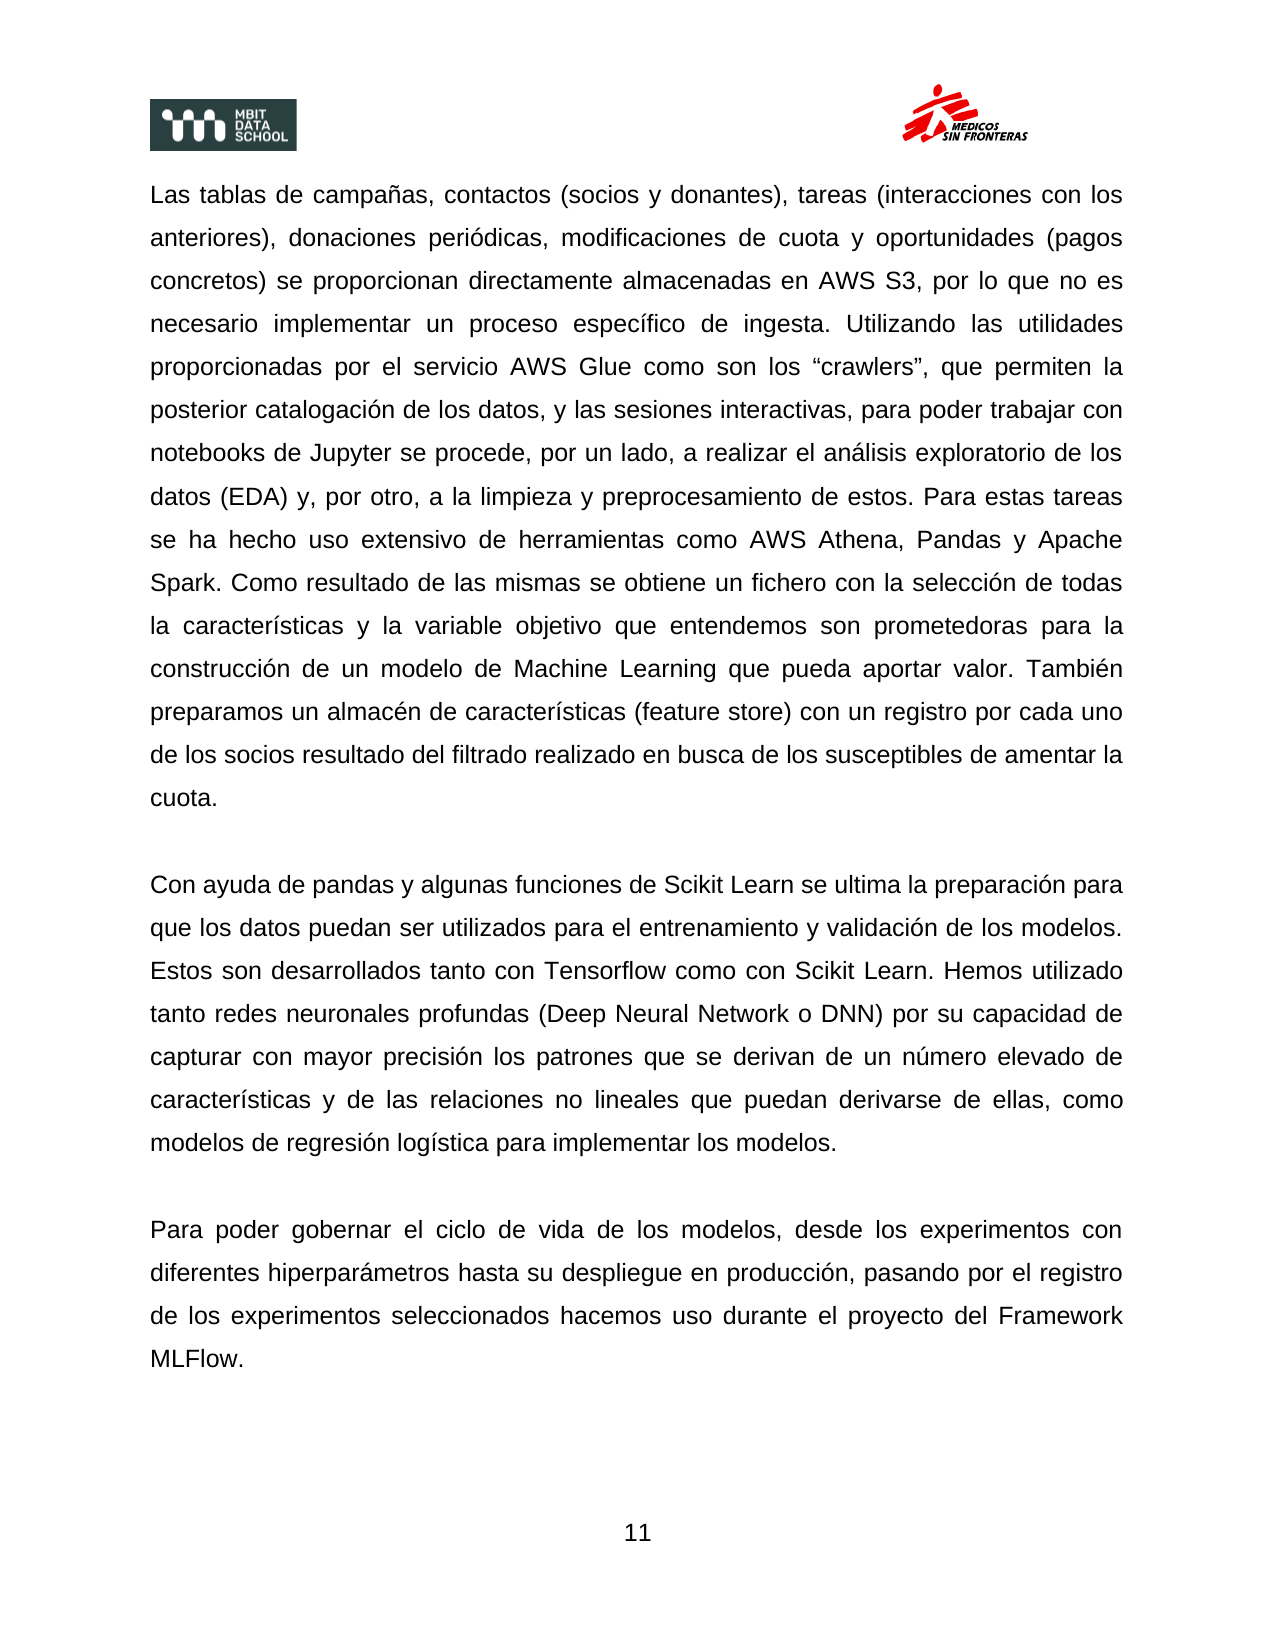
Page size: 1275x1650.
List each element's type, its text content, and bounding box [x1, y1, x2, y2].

picture [893, 75, 1036, 151]
picture [150, 99, 297, 151]
text Con ayuda de pandas y algunas funciones de Scikit Learn se ultima la preparación para que los datos puedan ser utilizados para el entrenamiento y validación de los modelos. Estos son desarrollados tanto con Tensorflow como con Scikit Learn. Hemos utilizado tanto redes neuronales profundas (Deep Neural Network o DNN) por su capacidad de capturar con mayor precisión los patrones que se derivan de un número elevado de características y de las relaciones no lineales que puedan derivarse de ellas, como modelos de regresión logística para implementar los modelos. [150, 869, 1125, 1157]
text Para poder gobernar el ciclo de vida de los modelos, desde los experimentos con diferentes hiperparámetros hasta su despliegue en producción, pasando por el registro de los experimentos seleccionados hacemos uso durante el proyecto del Framework MLFlow. [150, 1214, 1125, 1373]
text Las tablas de campañas, contactos (socios y donantes), tareas (interacciones con los anteriores), donaciones periódicas, modificaciones de cuota y oportunidades (pagos concretos) se proporcionan directamente almacenadas en AWS S3, por lo que no es necesario implementar un proceso específico de ingesta. Utilizando las utilidades proporcionadas por el servicio AWS Glue como son los “crawlers”, que permiten la posterior catalogación de los datos, y las sesiones interactivas, para poder trabajar con notebooks de Jupyter se procede, por un lado, a realizar el análisis exploratorio de los datos (EDA) y, por otro, a la limpieza y preprocesamiento de estos. Para estas tareas se ha hecho uso extensivo de herramientas como AWS Athena, Pandas y Apache Spark. Como resultado de las mismas se obtiene un fichero con la selección de todas la características y la variable objetivo que entendemos son prometedoras para la construcción de un modelo de Machine Learning que pueda aportar valor. También preparamos un almacén de características (feature store) con un registro por cada uno de los socios resultado del filtrado realizado en busca de los susceptibles de amentar la cuota. [150, 179, 1125, 812]
